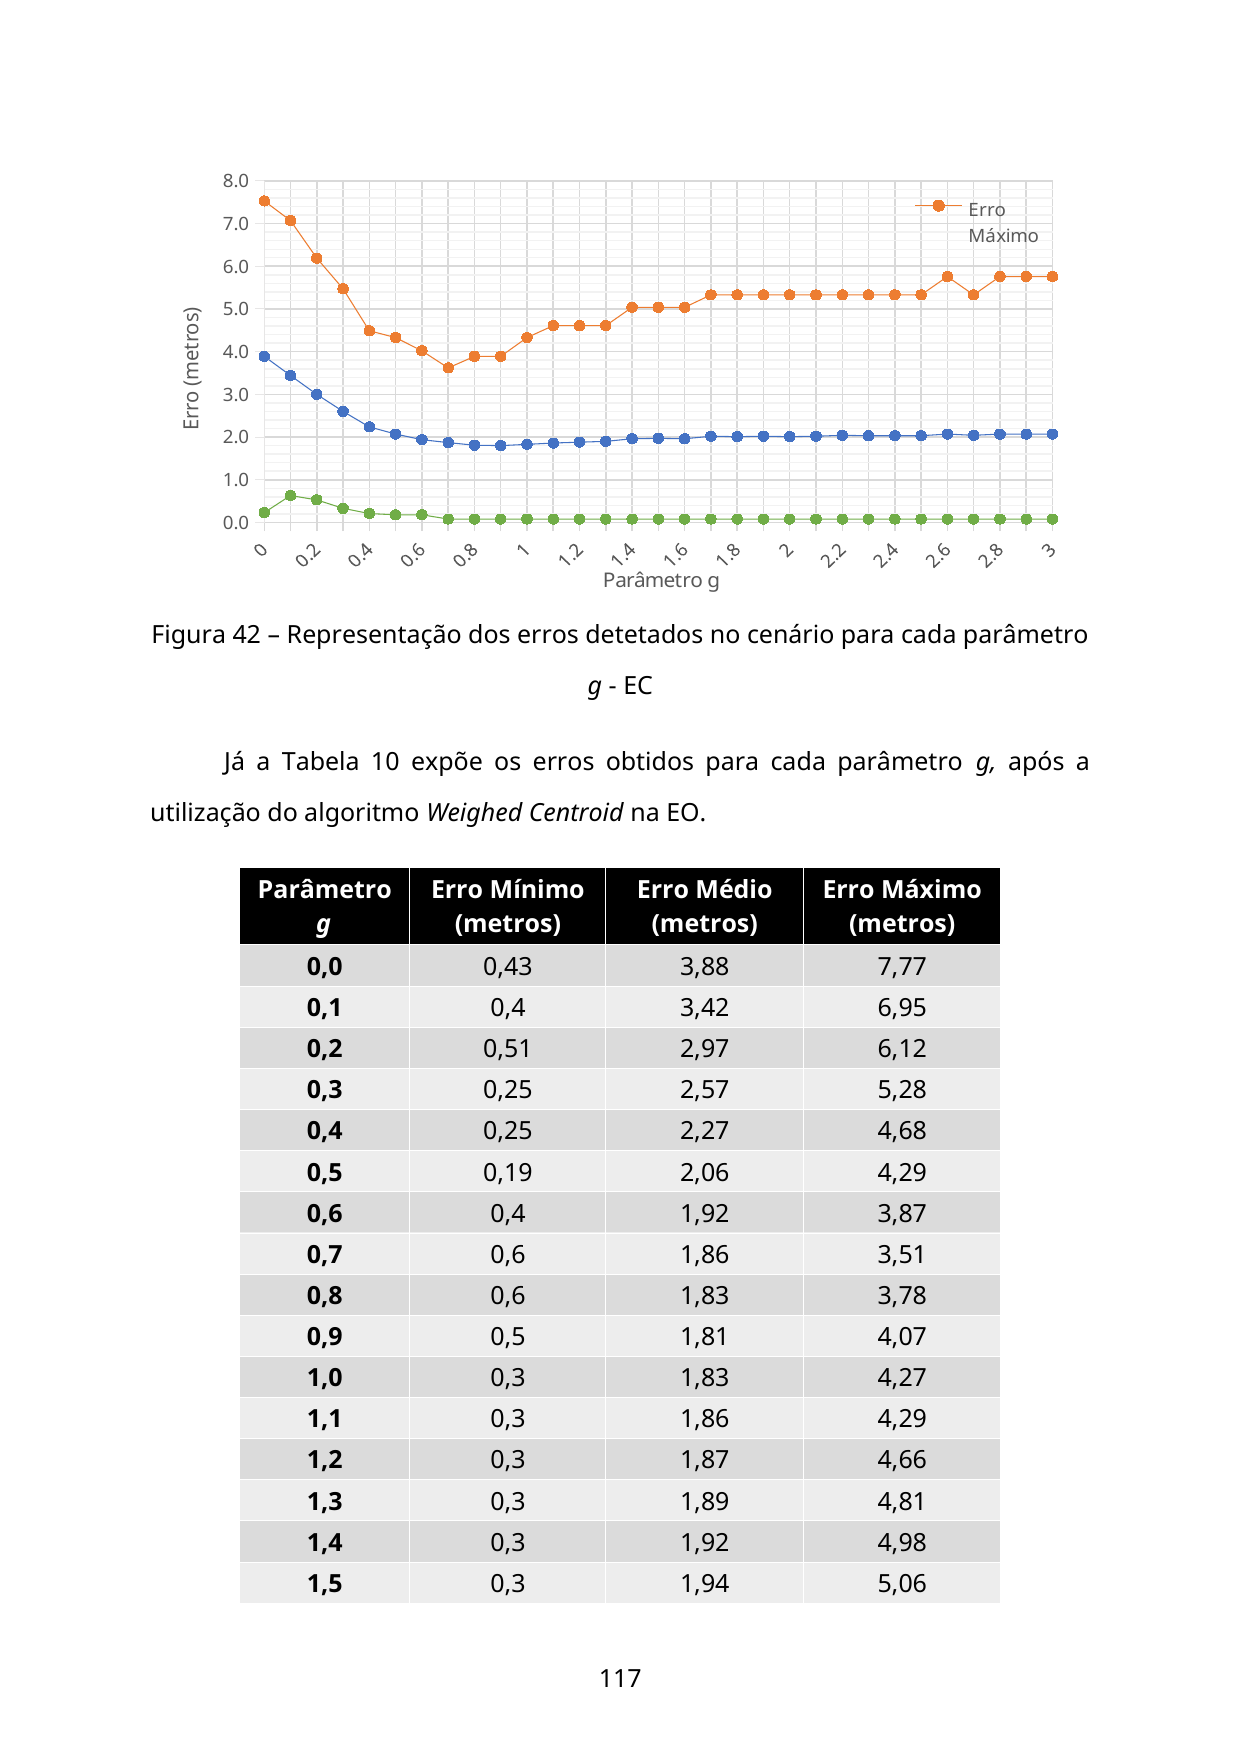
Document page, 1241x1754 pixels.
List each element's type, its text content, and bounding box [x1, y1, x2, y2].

table_cell 0,4 [240, 1110, 409, 1150]
table_cell 0,3 [410, 1439, 605, 1479]
table_cell 1,0 [240, 1357, 409, 1397]
table_cell 1,5 [240, 1563, 409, 1603]
table_cell 1,81 [606, 1316, 803, 1356]
table_cell 0,3 [240, 1069, 409, 1109]
table_cell 2,97 [606, 1028, 803, 1068]
table_header Erro Máximo (metros) [804, 868, 1000, 944]
table_cell 1,92 [606, 1521, 803, 1562]
table_cell 7,77 [804, 945, 1000, 986]
table_cell 0,25 [410, 1069, 605, 1109]
table_header Erro Médio (metros) [606, 868, 803, 944]
table_cell 4,66 [804, 1439, 1000, 1479]
table_cell 0,25 [410, 1110, 605, 1150]
table_cell 4,07 [804, 1316, 1000, 1356]
table_cell 3,78 [804, 1275, 1000, 1315]
table_cell 4,81 [804, 1480, 1000, 1520]
table_cell 1,86 [606, 1234, 803, 1273]
table_cell 0,7 [240, 1234, 409, 1273]
table_cell 1,94 [606, 1563, 803, 1603]
table_cell 0,2 [240, 1028, 409, 1068]
table_cell 0,3 [410, 1357, 605, 1397]
table_cell 2,57 [606, 1069, 803, 1109]
table_cell 0,5 [410, 1316, 605, 1356]
table_cell 2,27 [606, 1110, 803, 1150]
table_cell 3,87 [804, 1192, 1000, 1232]
table_cell 0,19 [410, 1151, 605, 1191]
table_cell 0,8 [240, 1275, 409, 1315]
table_cell 1,83 [606, 1275, 803, 1315]
table_cell 0,9 [240, 1316, 409, 1356]
table_cell 0,51 [410, 1028, 605, 1068]
table_cell 1,92 [606, 1192, 803, 1232]
table_cell 0,3 [410, 1563, 605, 1603]
table_cell 1,3 [240, 1480, 409, 1520]
table_cell 1,1 [240, 1398, 409, 1438]
table_cell 4,29 [804, 1398, 1000, 1438]
table_cell 4,27 [804, 1357, 1000, 1397]
table_cell 0,3 [410, 1398, 605, 1438]
table_cell 6,95 [804, 987, 1000, 1027]
table_cell 4,29 [804, 1151, 1000, 1191]
table_cell 5,28 [804, 1069, 1000, 1109]
table_cell 3,88 [606, 945, 803, 986]
table_cell 1,86 [606, 1398, 803, 1438]
table_cell 4,98 [804, 1521, 1000, 1562]
table_cell 1,89 [606, 1480, 803, 1520]
table_cell 0,6 [410, 1234, 605, 1273]
table_header Parâmetro g [240, 868, 409, 944]
table_cell 0,4 [410, 987, 605, 1027]
table_cell 1,2 [240, 1439, 409, 1479]
table_cell 6,12 [804, 1028, 1000, 1068]
table_cell 0,43 [410, 945, 605, 986]
table_cell 1,4 [240, 1521, 409, 1562]
table_cell 0,1 [240, 987, 409, 1027]
table_cell 0,6 [240, 1192, 409, 1232]
table_cell 4,68 [804, 1110, 1000, 1150]
table_cell 0,3 [410, 1480, 605, 1520]
table_cell 1,87 [606, 1439, 803, 1479]
table_header Erro Mínimo (metros) [410, 868, 605, 944]
table_cell 0,6 [410, 1275, 605, 1315]
text Figura 42 – Representação dos erros detetados no cenário para cada parâmetro g - EC [150, 616, 1090, 702]
table_cell 0,3 [410, 1521, 605, 1562]
table_cell 5,06 [804, 1563, 1000, 1603]
table_cell 0,5 [240, 1151, 409, 1191]
table_cell 3,42 [606, 987, 803, 1027]
table_cell 0,4 [410, 1192, 605, 1232]
table_cell 3,51 [804, 1234, 1000, 1273]
table_cell 0,0 [240, 945, 409, 986]
table_cell 2,06 [606, 1151, 803, 1191]
table_cell 1,83 [606, 1357, 803, 1397]
text Já a Tabela 10 expõe os erros obtidos para cada parâmetro g, após a utilização do algoritmo Weighed Centroid na EO. [150, 743, 1090, 829]
